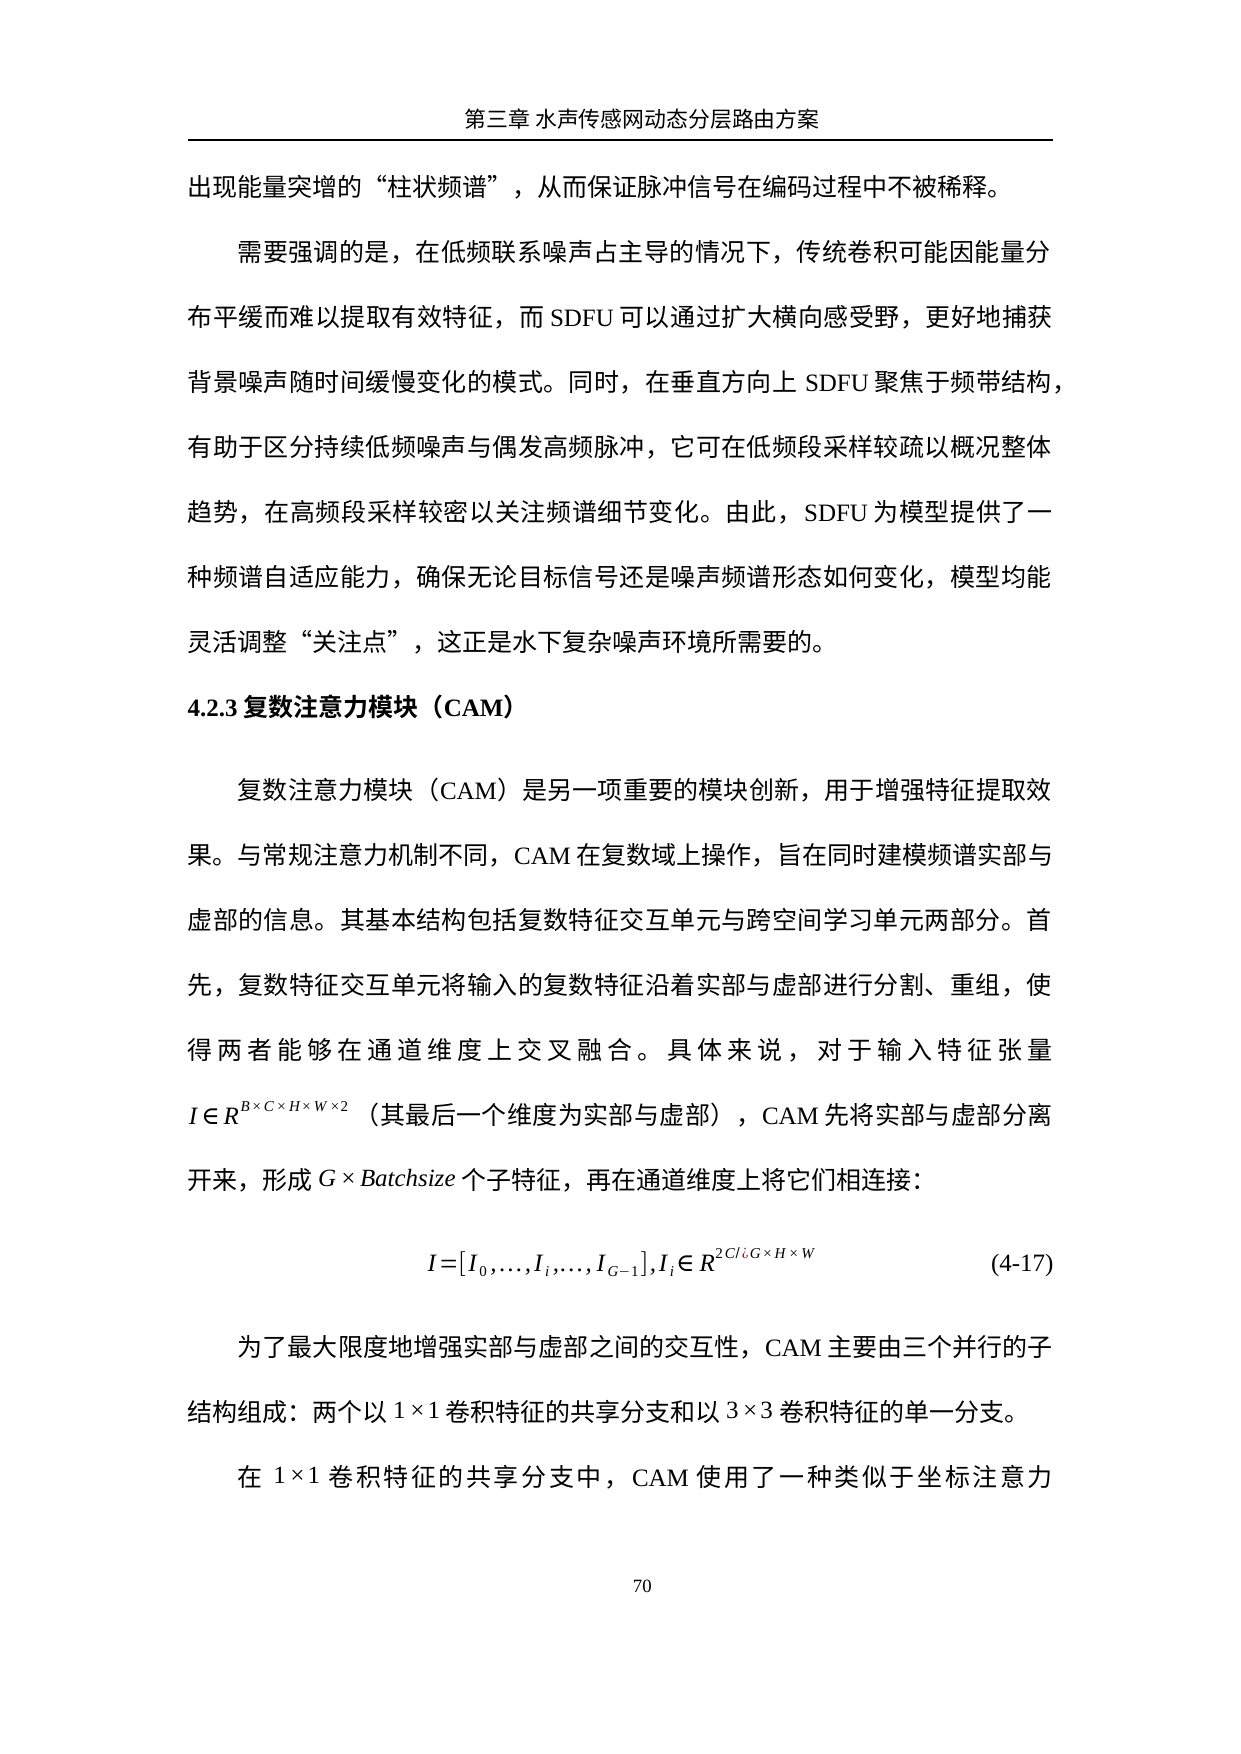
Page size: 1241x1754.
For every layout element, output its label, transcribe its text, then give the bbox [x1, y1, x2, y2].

text 为了最大限度地增强实部与虚部之间的交互性，CAM主要由三个并行的子结构组成：两个以 卷积特征的共享分支和以 卷积特征的单一分支。 [187, 1313, 1053, 1443]
text 需要强调的是，在低频联系噪声占主导的情况下，传统卷积可能因能量分布平缓而难以提取有效特征，而SDFU可以通过扩大横向感受野，更好地捕获背景噪声随时间缓慢变化的模式。同时，在垂直方向上SDFU聚焦于频带结构，有助于区分持续低频噪声与偶发高频脉冲，它可在低频段采样较疏以概况整体趋势，在高频段采样较密以关注频谱细节变化。由此，SDFU为模型提供了一种频谱自适应能力，确保无论目标信号还是噪声频谱形态如何变化，模型均能灵活调整“关注点”，这正是水下复杂噪声环境所需要的。 [187, 218, 1053, 673]
text 复数注意力模块（CAM）是另一项重要的模块创新，用于增强特征提取效果。与常规注意力机制不同，CAM在复数域上操作，旨在同时建模频谱实部与虚部的信息。其基本结构包括复数特征交互单元与跨空间学习单元两部分。首先，复数特征交互单元将输入的复数特征沿着实部与虚部进行分割、重组，使得两者能够在通道维度上交叉融合。具体来说，对于输入特征张量 （其最后一个维度为实部与虚部），CAM先将实部与虚部分离开来，形成 个子特征，再在通道维度上将它们相连接： [187, 756, 1053, 1211]
text (4-17) [187, 1230, 1053, 1295]
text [187, 1443, 1053, 1508]
text 4.2.3 复数注意力模块（CAM） [187, 673, 1053, 738]
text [187, 153, 1053, 218]
